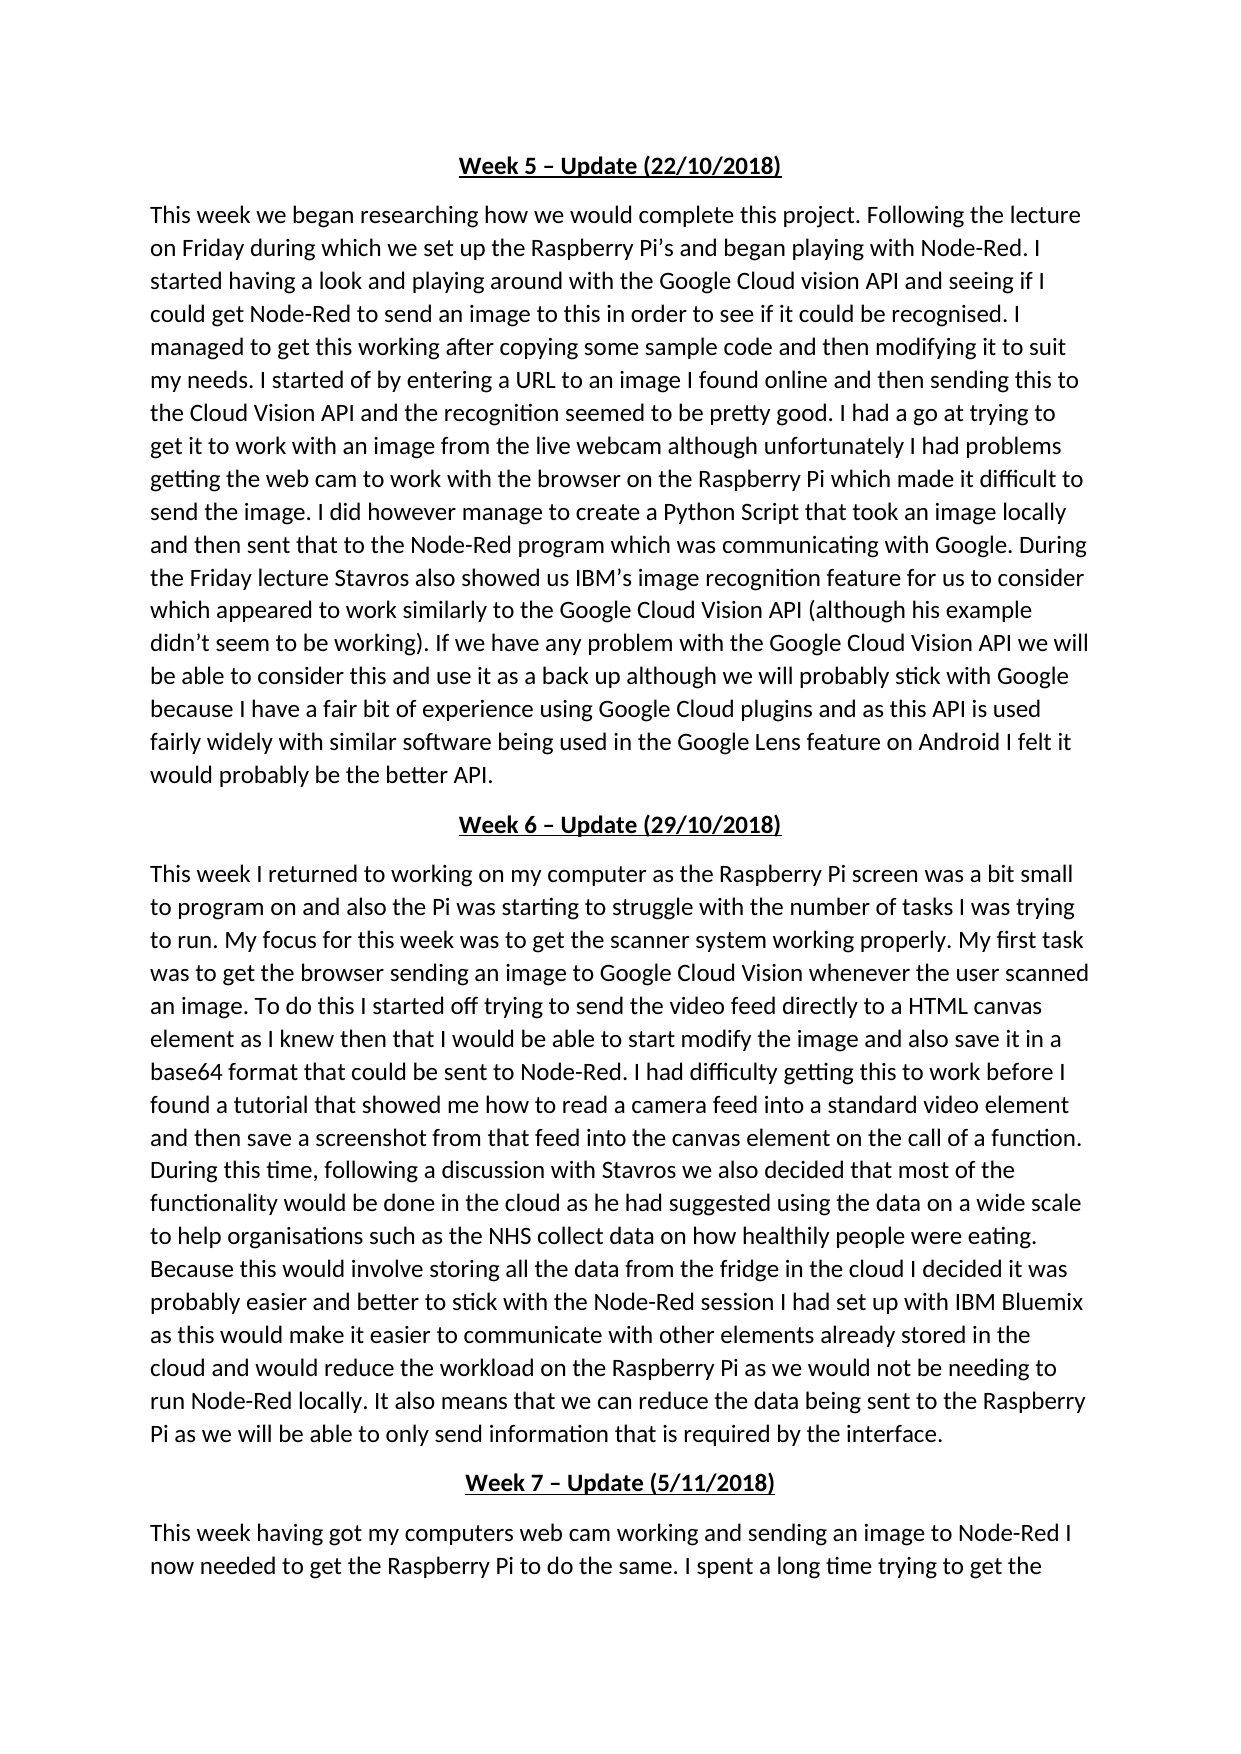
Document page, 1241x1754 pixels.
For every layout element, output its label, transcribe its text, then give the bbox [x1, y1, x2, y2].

text Week 5 – Update (22/10/2018) [150, 150, 1090, 181]
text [150, 1517, 1090, 1581]
text Week 6 – Update (29/10/2018) [150, 809, 1090, 839]
text This week I returned to working on my computer as the Raspberry Pi screen was a bit small to program on and also the Pi was starting to struggle with the number of tasks I was trying to run. My focus for this week was to get the scanner system working properly. My first task was to get the browser sending an image to Google Cloud Vision whenever the user scanned an image. To do this I started off trying to send the video feed directly to a HTML canvas element as I knew then that I would be able to start modify the image and also save it in a base64 format that could be sent to Node-Red. I had difficulty getting this to work before I found a tutorial that showed me how to read a camera feed into a standard video element and then save a screenshot from that feed into the canvas element on the call of a function. During this time, following a discussion with Stavros we also decided that most of the functionality would be done in the cloud as he had suggested using the data on a wide scale to help organisations such as the NHS collect data on how healthily people were eating. Because this would involve storing all the data from the fridge in the cloud I decided it was probably easier and better to stick with the Node-Red session I had set up with IBM Bluemix as this would make it easier to communicate with other elements already stored in the cloud and would reduce the workload on the Raspberry Pi as we would not be needing to run Node-Red locally. It also means that we can reduce the data being sent to the Raspberry Pi as we will be able to only send information that is required by the interface. [150, 858, 1090, 1448]
text Week 7 – Update (5/11/2018) [150, 1467, 1090, 1498]
text This week we began researching how we would complete this project. Following the lecture on Friday during which we set up the Raspberry Pi’s and began playing with Node-Red. I started having a look and playing around with the Google Cloud vision API and seeing if I could get Node-Red to send an image to this in order to see if it could be recognised. I managed to get this working after copying some sample code and then modifying it to suit my needs. I started of by entering a URL to an image I found online and then sending this to the Cloud Vision API and the recognition seemed to be pretty good. I had a go at trying to get it to work with an image from the live webcam although unfortunately I had problems getting the web cam to work with the browser on the Raspberry Pi which made it difficult to send the image. I did however manage to create a Python Script that took an image locally and then sent that to the Node-Red program which was communicating with Google. During the Friday lecture Stavros also showed us IBM’s image recognition feature for us to consider which appeared to work similarly to the Google Cloud Vision API (although his example didn’t seem to be working). If we have any problem with the Google Cloud Vision API we will be able to consider this and use it as a back up although we will probably stick with Google because I have a fair bit of experience using Google Cloud plugins and as this API is used fairly widely with similar software being used in the Google Lens feature on Android I felt it would probably be the better API. [150, 199, 1090, 790]
